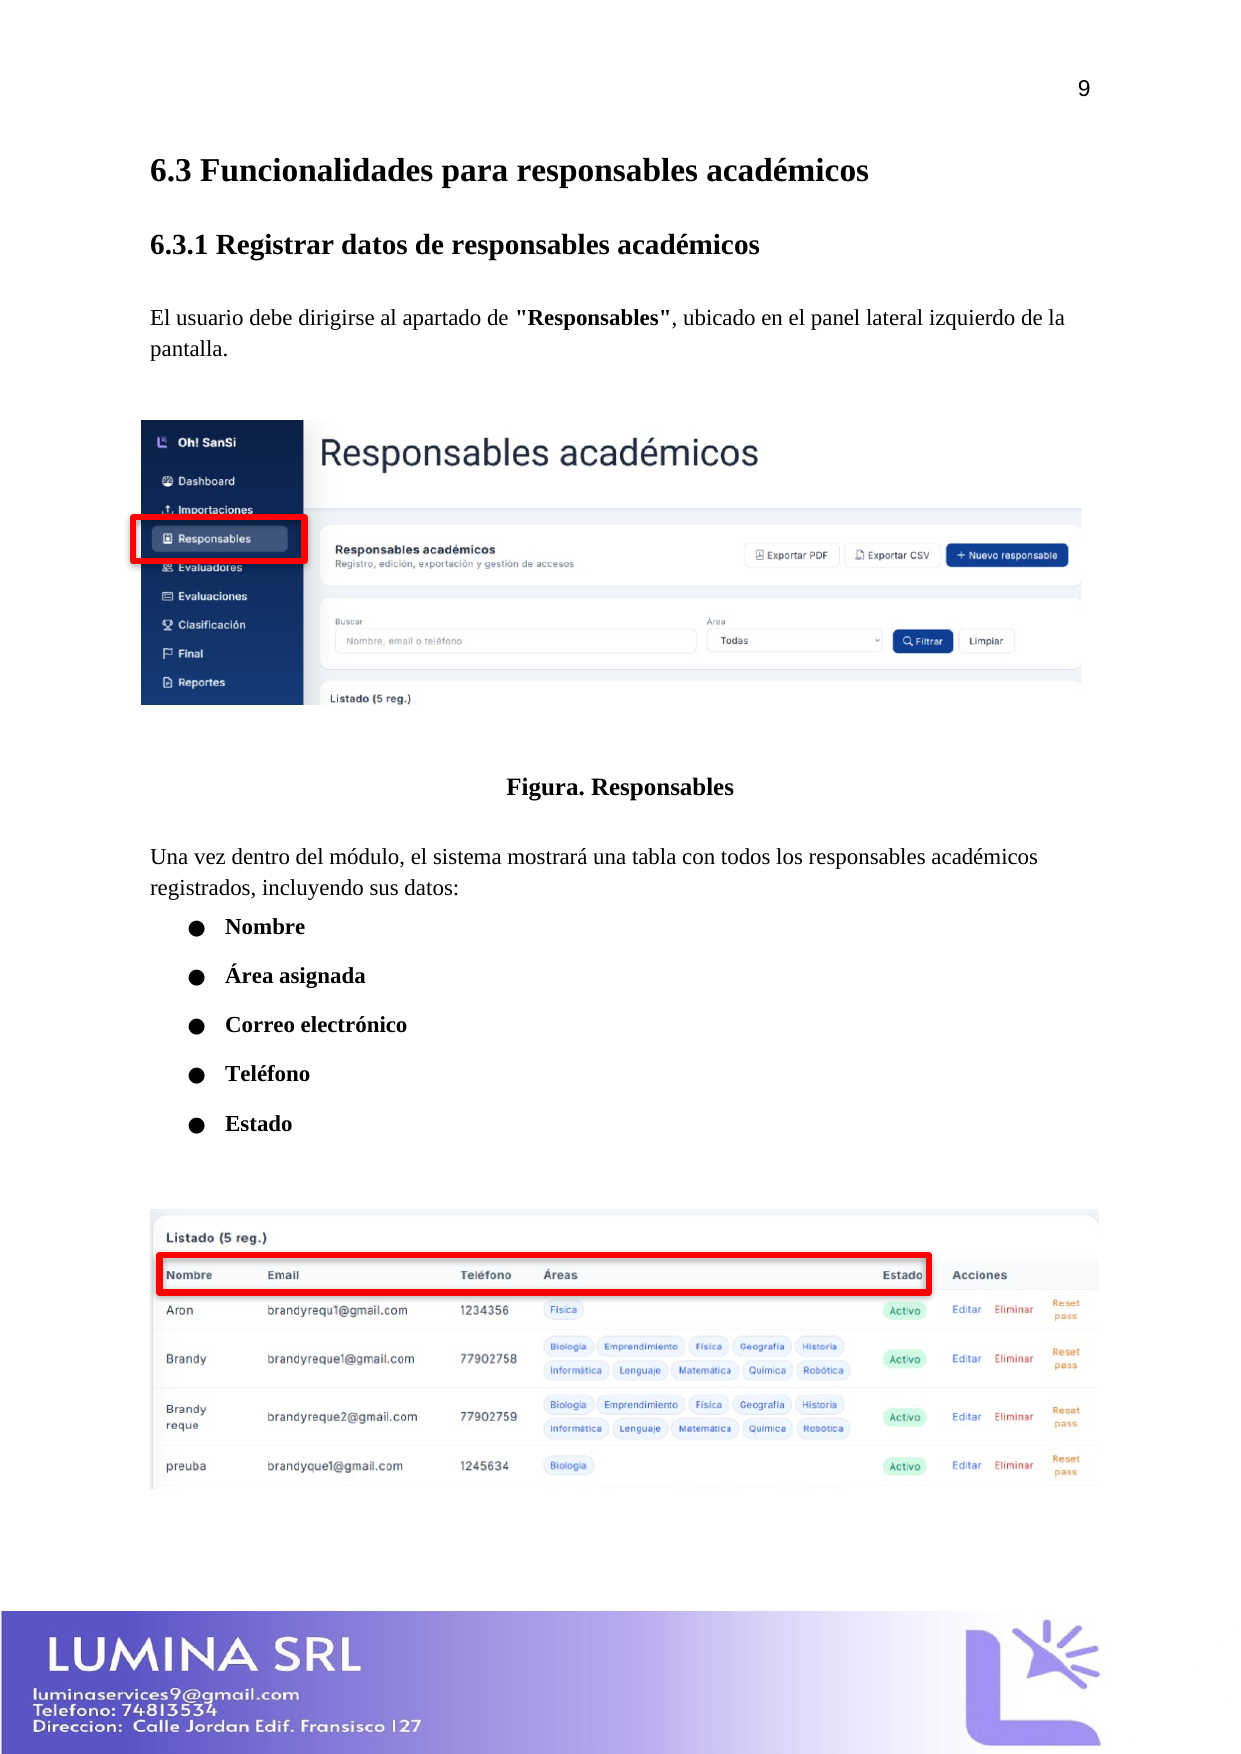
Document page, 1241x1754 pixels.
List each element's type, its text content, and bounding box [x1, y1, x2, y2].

list Estado [187, 1100, 1090, 1143]
subtitle Figura. Responsables [150, 772, 1090, 801]
subtitle 6.3 Funcionalidades para responsables académicos [150, 150, 1090, 188]
picture [141, 420, 1082, 705]
list Área asignada [187, 953, 1090, 996]
subtitle 6.3.1 Registrar datos de responsables académicos [150, 227, 1090, 261]
picture [150, 1209, 1099, 1489]
text Una vez dentro del módulo, el sistema mostrará una tabla con todos los responsables académicos registrados, incluyendo sus datos: [150, 843, 1090, 900]
list Teléfono [187, 1051, 1090, 1094]
picture [141, 520, 301, 558]
picture [0, 1611, 1241, 1754]
list Nombre [187, 904, 1090, 947]
list Correo electrónico [187, 1002, 1090, 1045]
text El usuario debe dirigirse al apartado de "Responsables", ubicado en el panel lateral izquierdo de la pantalla. [150, 304, 1090, 361]
